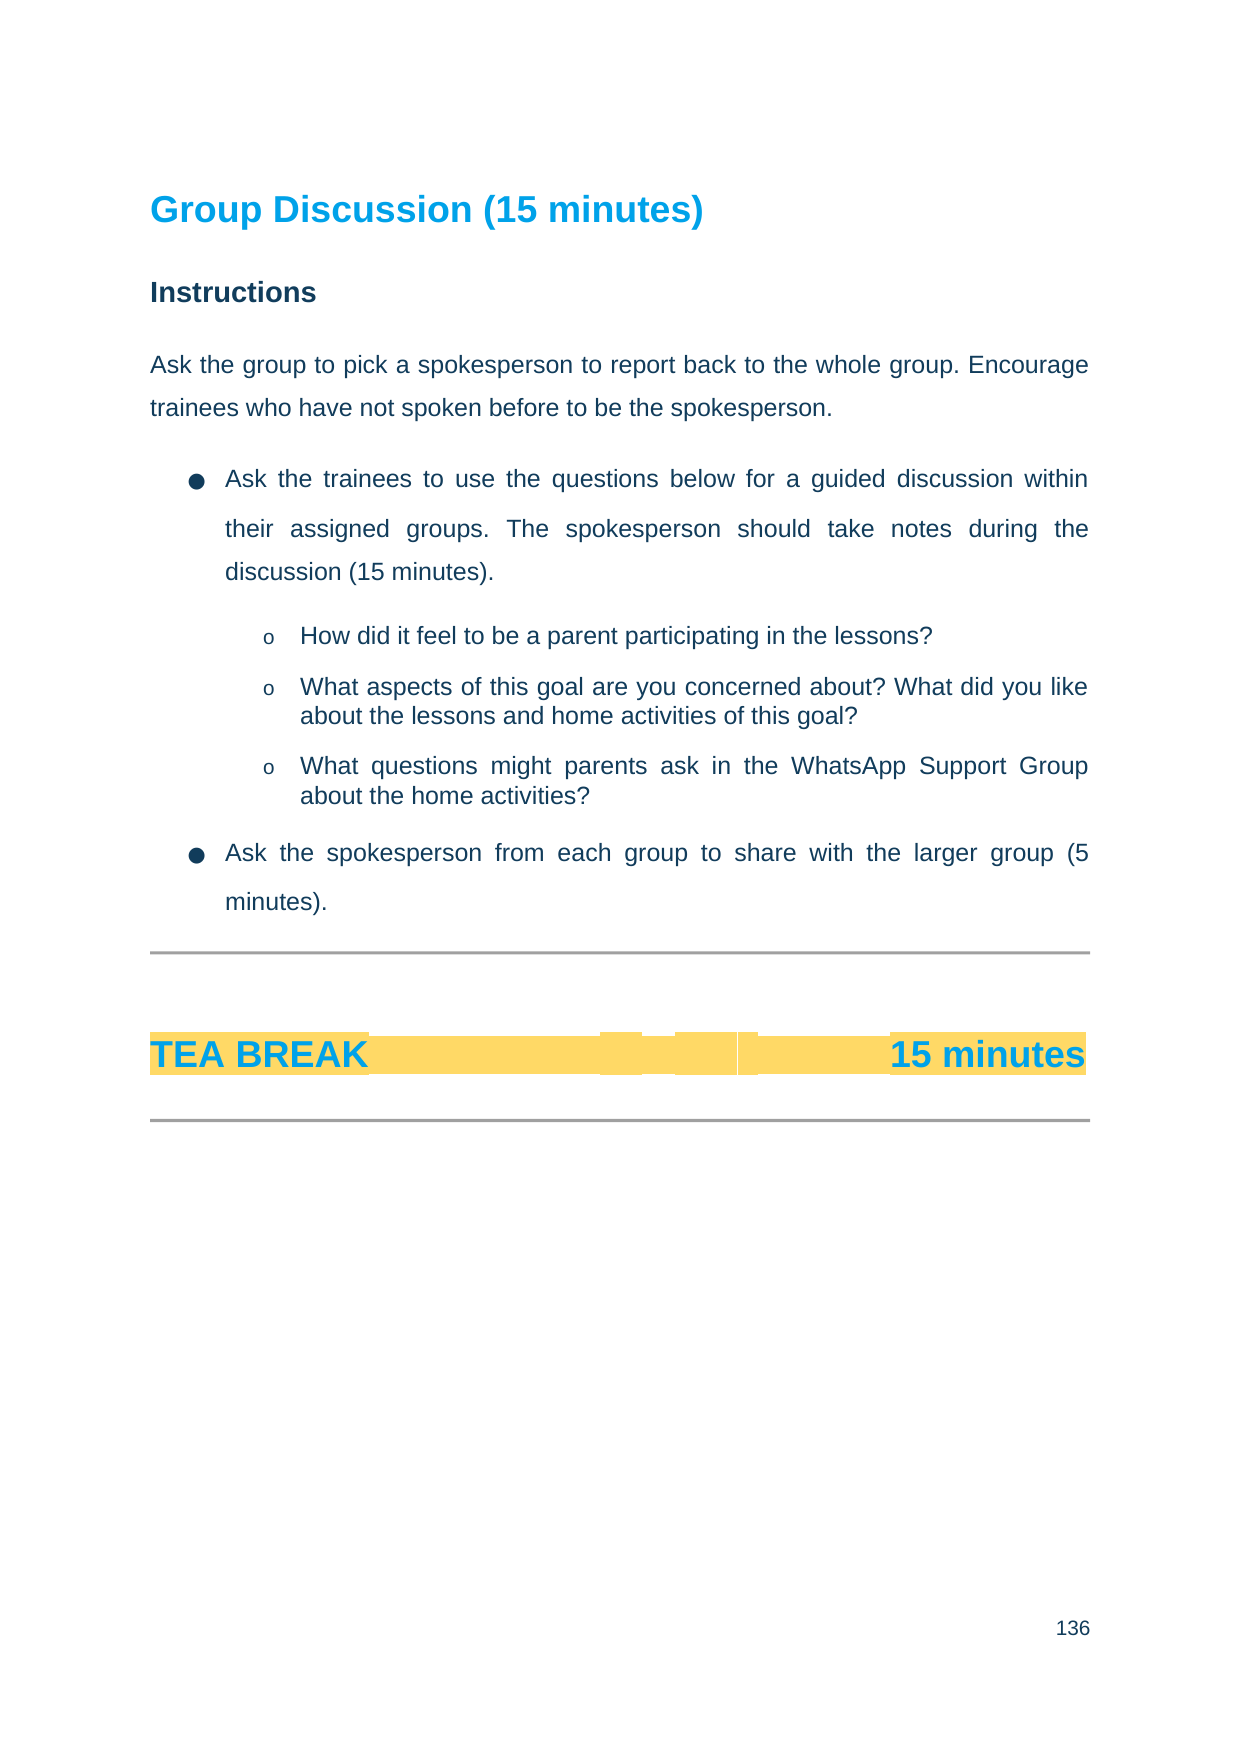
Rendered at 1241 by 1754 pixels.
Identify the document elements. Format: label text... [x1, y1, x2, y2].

text Ask the group to pick a spokesperson to report back to the whole group. Encourage trainees who have not spoken before to be the spokesperson. [150, 350, 1090, 422]
list What questions might parents ask in the WhatsApp Support Group about the home activities? [262, 751, 1090, 809]
subtitle Instructions [150, 274, 1090, 308]
list Ask the trainees to use the questions below for a guided discussion within their assigned groups. The spokesperson should take notes during the discussion (15 minutes). [187, 457, 1090, 586]
list What aspects of this goal are you concerned about? What did you like about the lessons and home activities of this goal? [262, 672, 1090, 730]
subtitle Group Discussion (15 minutes) [150, 187, 1090, 231]
list How did it feel to be a parent participating in the lessons? [262, 621, 1090, 651]
list Ask the spokesperson from each group to share with the larger group (5 minutes). [187, 830, 1090, 916]
